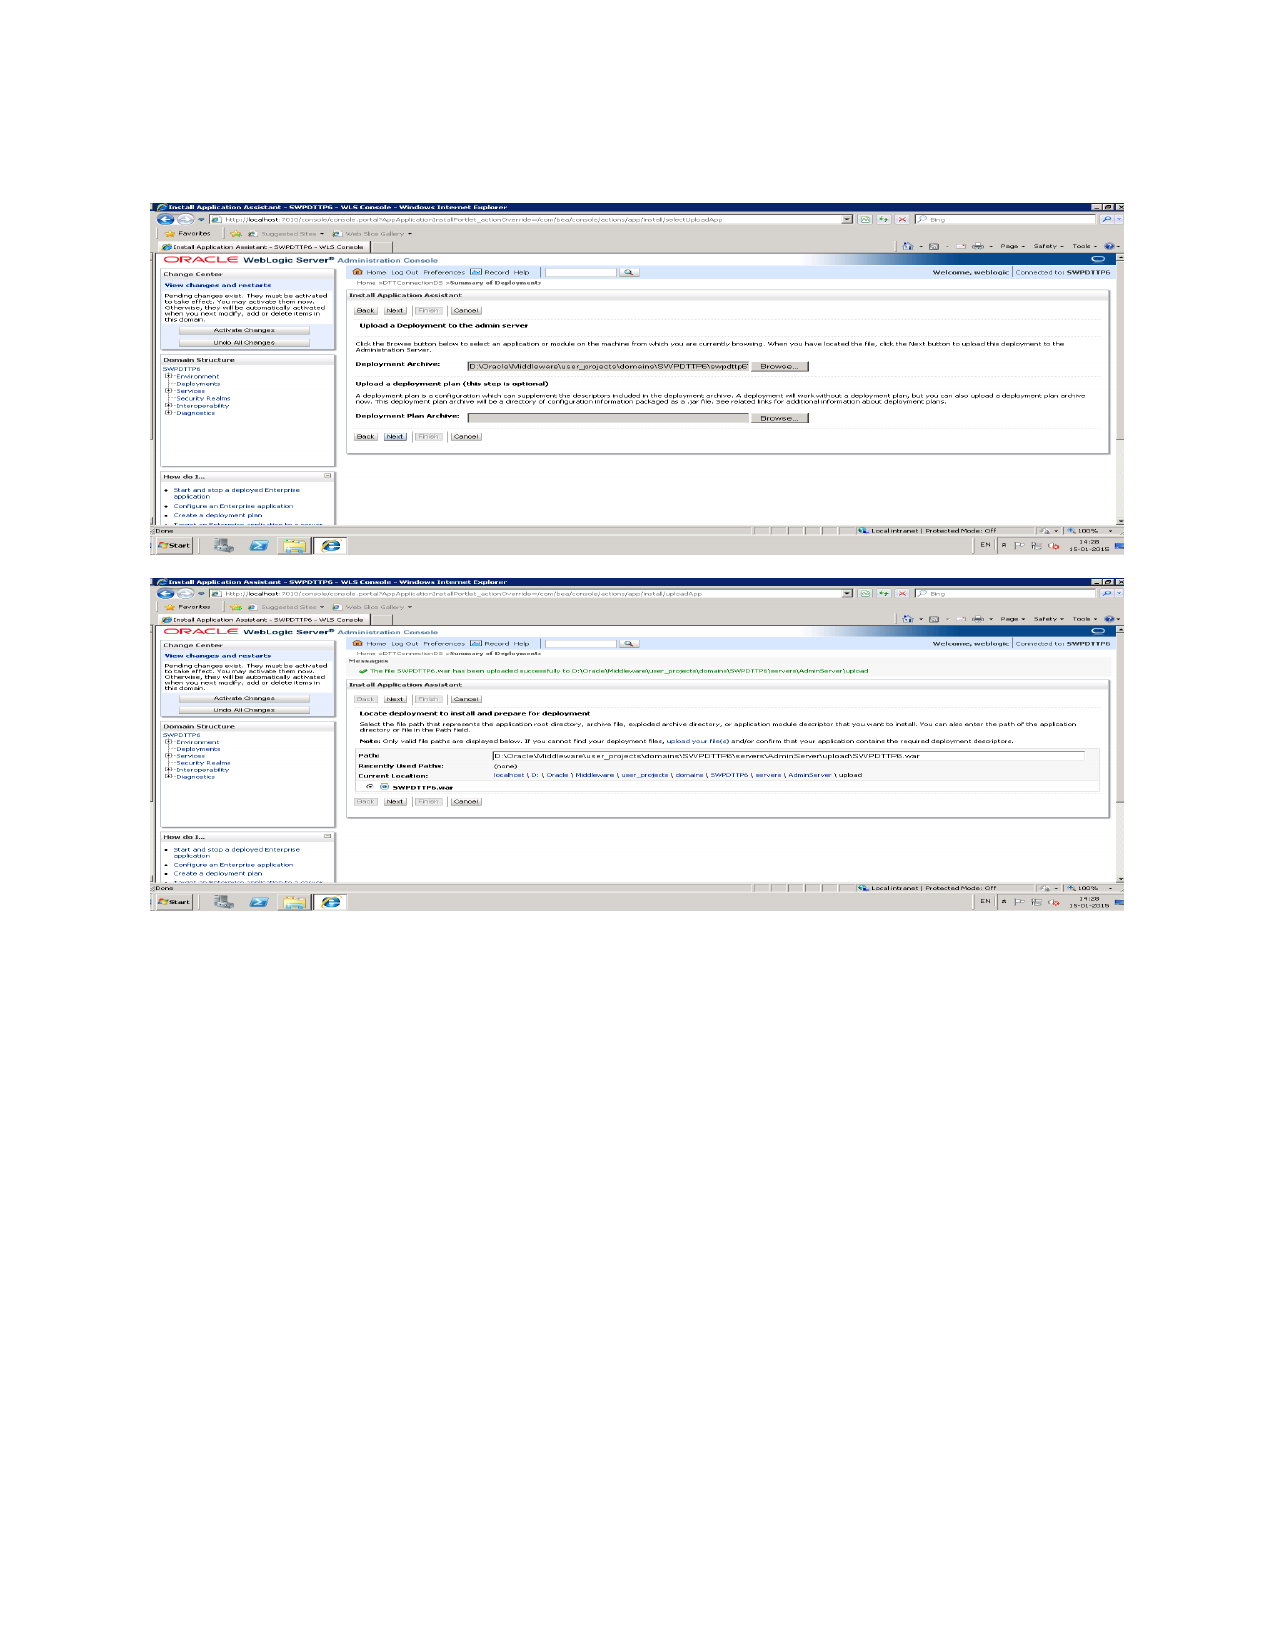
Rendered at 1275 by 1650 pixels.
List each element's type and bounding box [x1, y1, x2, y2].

picture [150, 203, 1124, 555]
picture [150, 578, 1124, 911]
